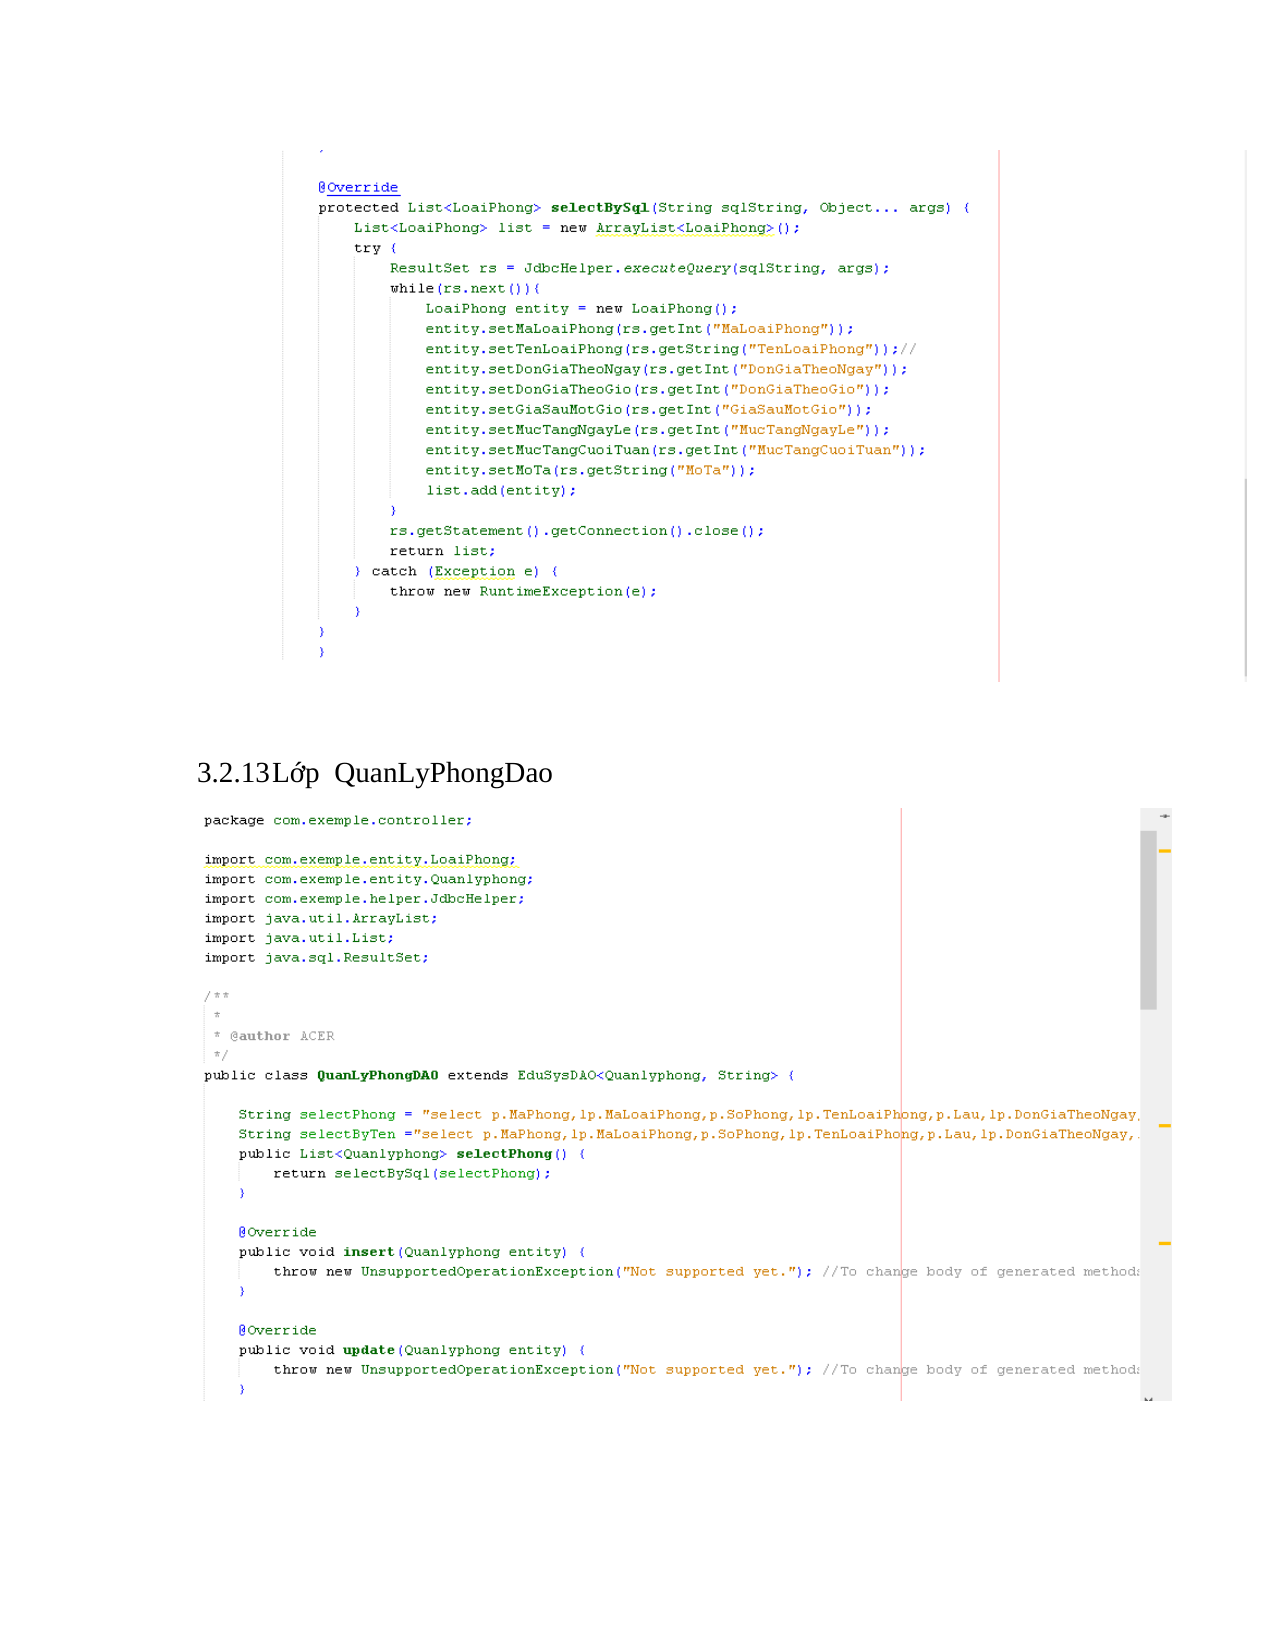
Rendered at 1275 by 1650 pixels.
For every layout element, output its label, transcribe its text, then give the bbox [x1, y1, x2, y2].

picture [271, 150, 1247, 682]
list Lớp QuanLyPhongDao [197, 756, 1125, 789]
picture [196, 808, 1172, 1401]
